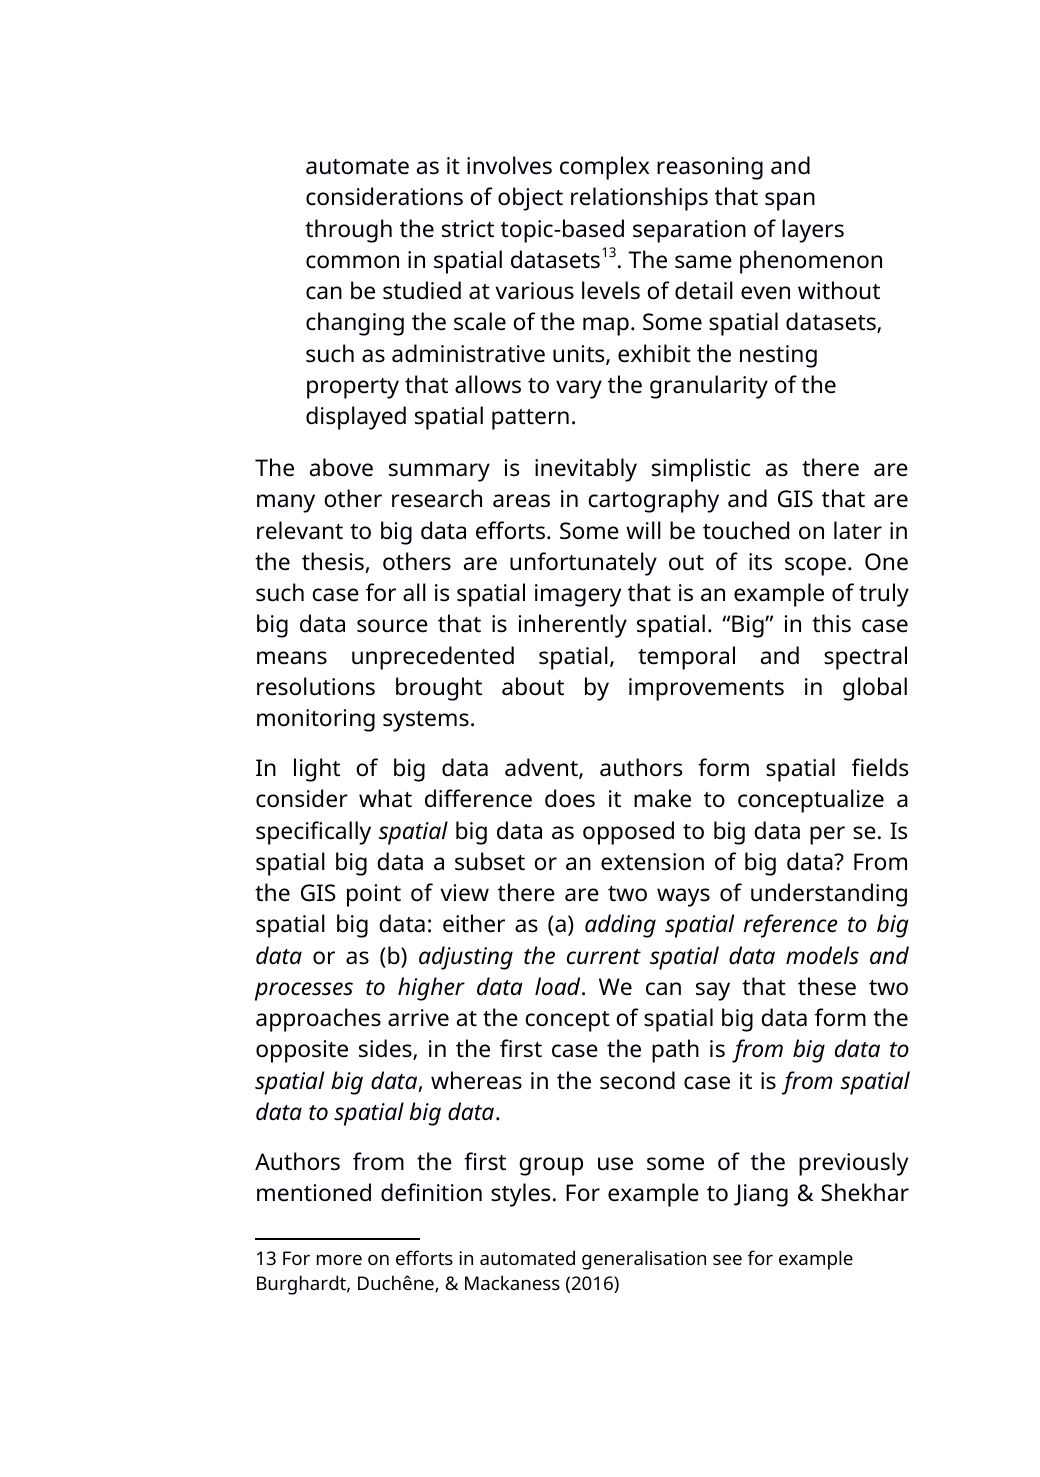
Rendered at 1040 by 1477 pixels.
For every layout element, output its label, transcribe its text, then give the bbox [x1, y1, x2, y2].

text The above summary is inevitably simplistic as there are many other research areas in cartography and GIS that are relevant to big data efforts. Some will be touched on later in the thesis, others are unfortunately out of its scope. One such case for all is spatial imagery that is an example of truly big data source that is inherently spatial. “Big” in this case means unprecedented spatial, temporal and spectral resolutions brought about by improvements in global monitoring systems. [255, 452, 910, 733]
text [255, 1146, 910, 1208]
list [255, 150, 910, 431]
text In light of big data advent, authors form spatial fields consider what difference does it make to conceptualize a specifically spatial big data as opposed to big data per se. Is spatial big data a subset or an extension of big data? From the GIS point of view there are two ways of understanding spatial big data: either as (a) adding spatial reference to big data or as (b) adjusting the current spatial data models and processes to higher data load. We can say that these two approaches arrive at the concept of spatial big data form the opposite sides, in the first case the path is from big data to spatial big data, whereas in the second case it is from spatial data to spatial big data. [255, 752, 910, 1127]
